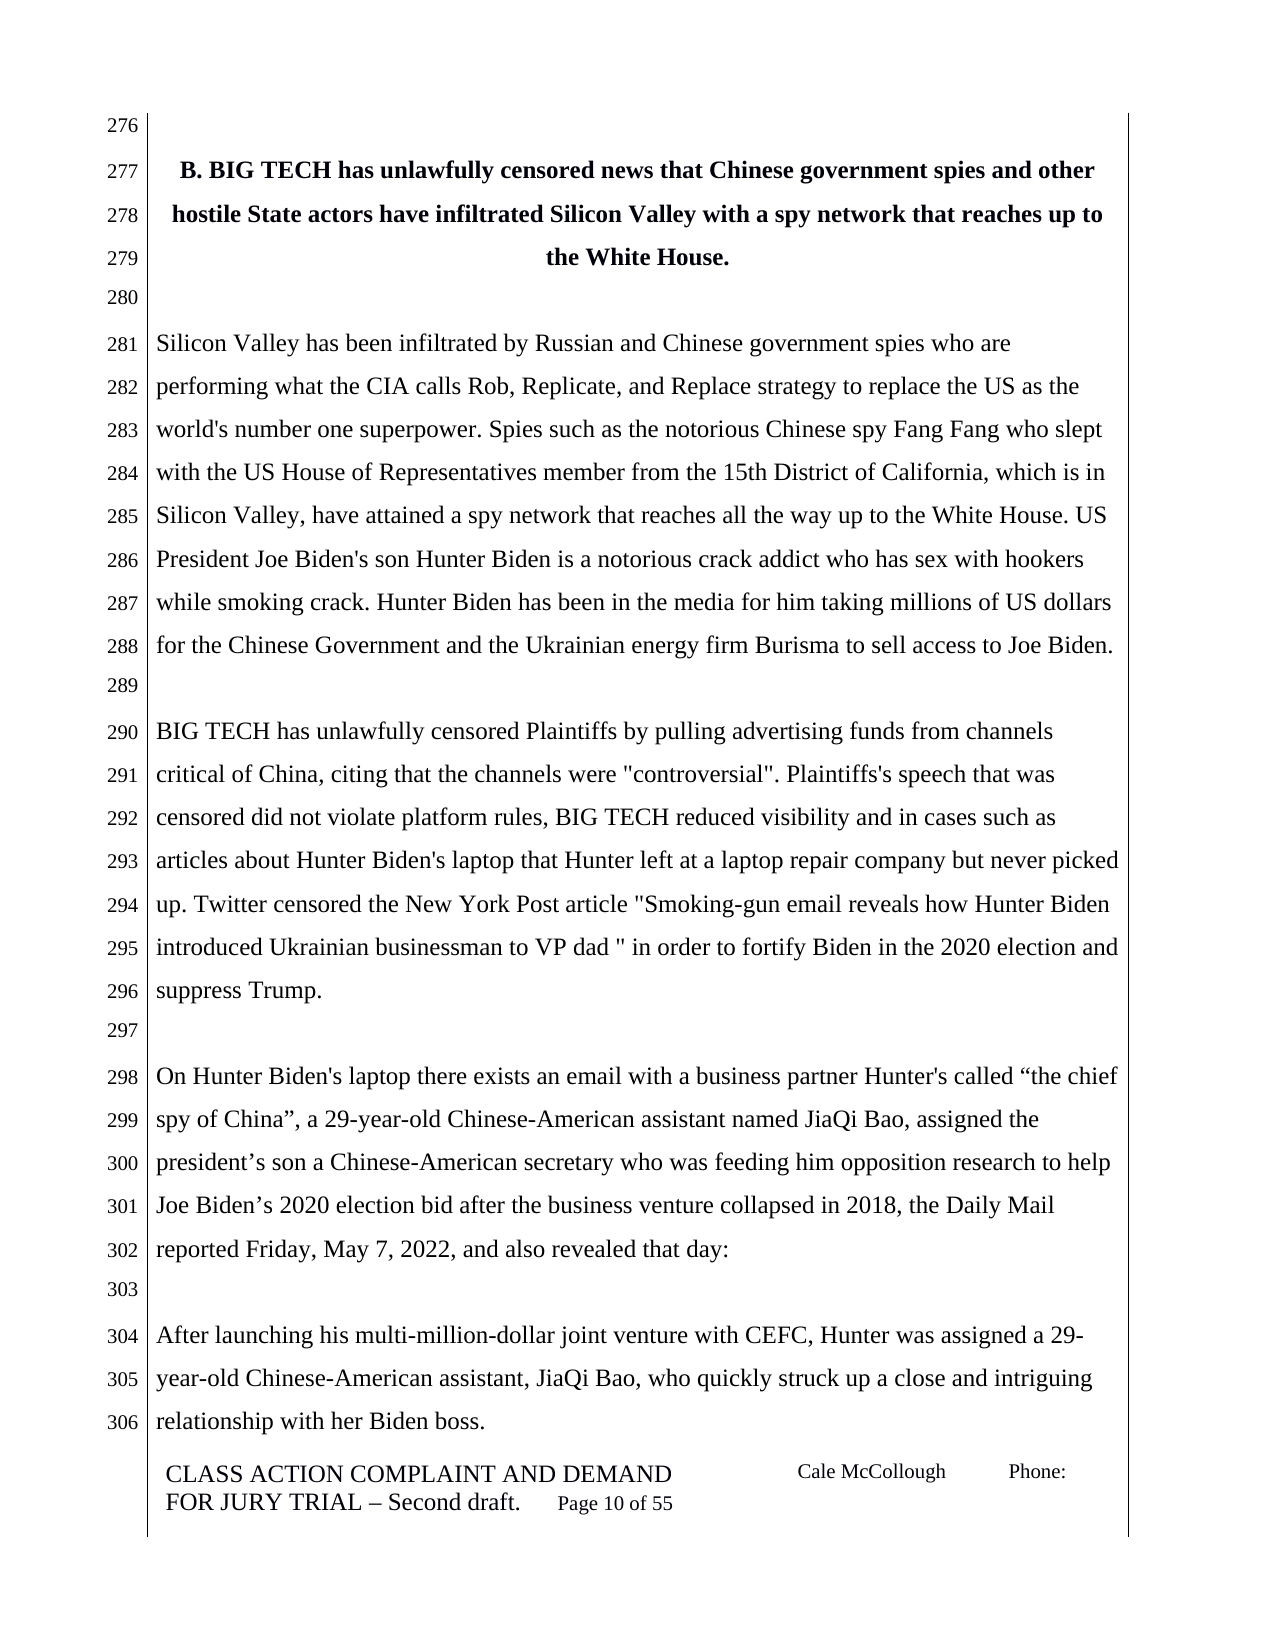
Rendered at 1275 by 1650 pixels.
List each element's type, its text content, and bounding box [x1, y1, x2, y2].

text Silicon Valley has been infiltrated by Russian and Chinese government spies who are performing what the CIA calls Rob, Replicate, and Replace strategy to replace the US as the world's number one superpower. Spies such as the notorious Chinese spy Fang Fang who slept with the US House of Representatives member from the 15th District of California, which is in Silicon Valley, have attained a spy network that reaches all the way up to the White House. US President Joe Biden's son Hunter Biden is a notorious crack addict who has sex with hookers while smoking crack. Hunter Biden has been in the media for him taking millions of US dollars for the Chinese Government and the Ukrainian energy firm Burisma to sell access to Joe Biden. [156, 328, 1119, 659]
text BIG TECH has unlawfully censored Plaintiffs by pulling advertising funds from channels critical of China, citing that the channels were "controversial". Plaintiffs's speech that was censored did not violate platform rules, BIG TECH reduced visibility and in cases such as articles about Hunter Biden's laptop that Hunter left at a laptop repair company but never picked up. Twitter censored the New York Post article "Smoking-gun email reveals how Hunter Biden introduced Ukrainian businessman to VP dad " in order to fortify Biden in the 2020 election and suppress Trump. [156, 716, 1119, 1004]
text On Hunter Biden's laptop there exists an email with a business partner Hunter's called “the chief spy of China”, a 29-year-old Chinese-American assistant named JiaQi Bao, assigned the president’s son a Chinese-American secretary who was feeding him opposition research to help Joe Biden’s 2020 election bid after the business venture collapsed in 2018, the Daily Mail reported Friday, May 7, 2022, and also revealed that day: [156, 1061, 1119, 1262]
text After launching his multi-million-dollar joint venture with CEFC, Hunter was assigned a 29-year-old Chinese-American assistant, JiaQi Bao, who quickly struck up a close and intriguing relationship with her Biden boss. [156, 1320, 1119, 1435]
subtitle B. BIG TECH has unlawfully censored news that Chinese government spies and other hostile State actors have infiltrated Silicon Valley with a spy network that reaches up to the White House. [156, 156, 1119, 271]
